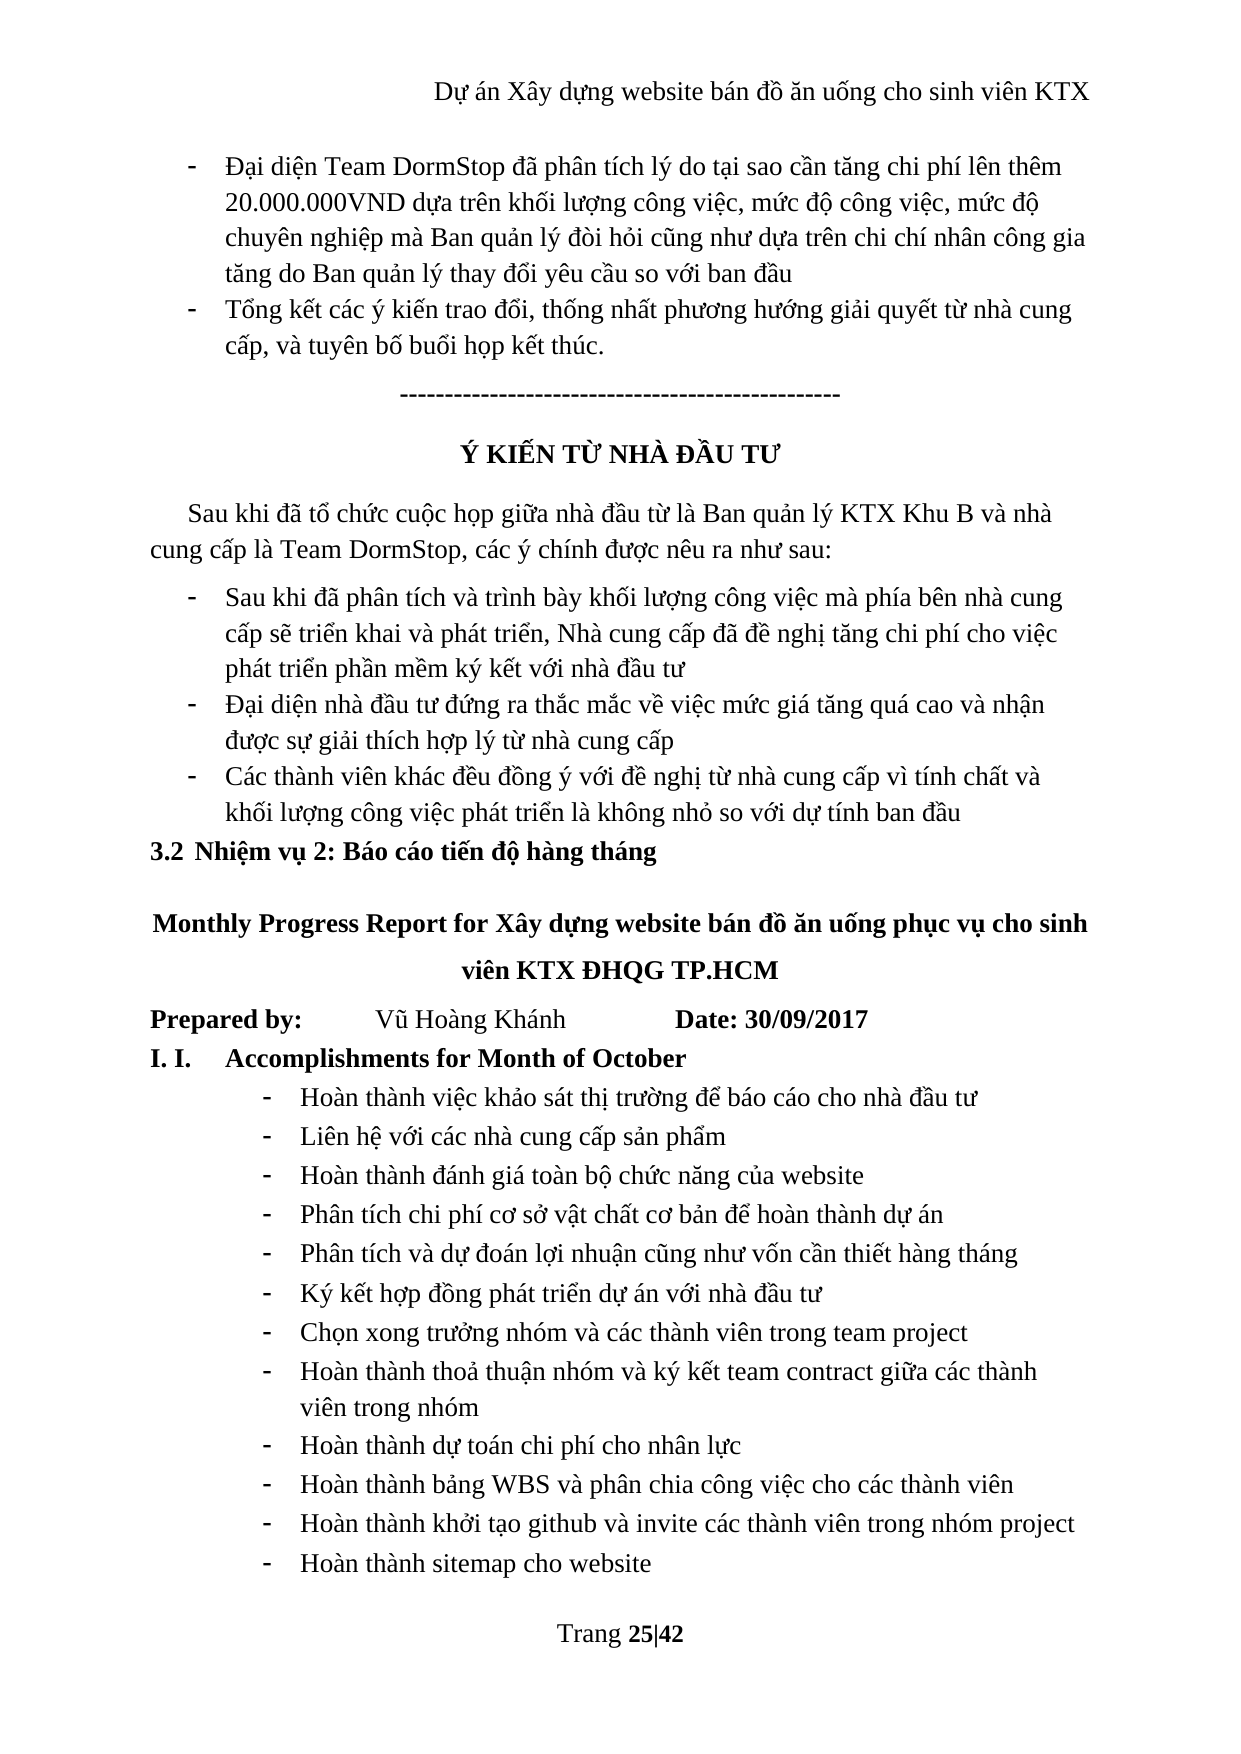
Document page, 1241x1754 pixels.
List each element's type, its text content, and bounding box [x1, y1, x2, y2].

list Hoàn thành bảng WBS và phân chia công việc cho các thành viên [262, 1468, 1090, 1500]
list Hoàn thành đánh giá toàn bộ chức năng của website [262, 1159, 1090, 1191]
text I. I. Accomplishments for Month of October [150, 1042, 1090, 1074]
list Sau khi đã phân tích và trình bày khối lượng công việc mà phía bên nhà cung cấp sẽ triển khai và phát triển, Nhà cung cấp đã đề nghị tăng chi phí cho việc phát triển phần mềm ký kết với nhà đầu tư [187, 581, 1090, 684]
list Chọn xong trưởng nhóm và các thành viên trong team project [262, 1316, 1090, 1347]
text Prepared by: Vũ Hoàng Khánh Date: 30/09/2017 [150, 1004, 1090, 1035]
list Tổng kết các ý kiến trao đổi, thống nhất phương hướng giải quyết từ nhà cung cấp, và tuyên bố buổi họp kết thúc. [187, 293, 1090, 360]
list Hoàn thành khởi tạo github và invite các thành viên trong nhóm project [262, 1508, 1090, 1539]
text ------------------------------------------------- [150, 377, 1090, 408]
list Hoàn thành việc khảo sát thị trường để báo cáo cho nhà đầu tư [262, 1081, 1090, 1113]
subtitle Nhiệm vụ 2: Báo cáo tiến độ hàng tháng [150, 836, 1090, 867]
list Phân tích chi phí cơ sở vật chất cơ bản để hoàn thành dự án [262, 1198, 1090, 1230]
list Ký kết hợp đồng phát triển dự án với nhà đầu tư [262, 1277, 1090, 1308]
list Các thành viên khác đều đồng ý với đề nghị từ nhà cung cấp vì tính chất và khối lượng công việc phát triển là không nhỏ so với dự tính ban đầu [187, 760, 1090, 827]
list Liên hệ với các nhà cung cấp sản phẩm [262, 1120, 1090, 1152]
list Hoàn thành sitemap cho website [262, 1547, 1090, 1578]
text Sau khi đã tổ chức cuộc họp giữa nhà đầu từ là Ban quản lý KTX Khu B và nhà cung cấp là Team DormStop, các ý chính được nêu ra như sau: [150, 497, 1090, 564]
list Hoàn thành thoả thuận nhóm và ký kết team contract giữa các thành viên trong nhóm [262, 1355, 1090, 1422]
list Phân tích và dự đoán lợi nhuận cũng như vốn cần thiết hàng tháng [262, 1238, 1090, 1269]
text Monthly Progress Report for Xây dựng website bán đồ ăn uống phục vụ cho sinh viên KTX ĐHQG TP.HCM [150, 907, 1090, 985]
list Hoàn thành dự toán chi phí cho nhân lực [262, 1429, 1090, 1461]
text Ý KIẾN TỪ NHÀ ĐẦU TƯ [150, 438, 1090, 469]
list Đại diện nhà đầu tư đứng ra thắc mắc về việc mức giá tăng quá cao và nhận được sự giải thích hợp lý từ nhà cung cấp [187, 688, 1090, 755]
list Đại diện Team DormStop đã phân tích lý do tại sao cần tăng chi phí lên thêm 20.000.000VND dựa trên khối lượng công việc, mức độ công việc, mức độ chuyên nghiệp mà Ban quản lý đòi hỏi cũng như dựa trên chi chí nhân công gia tăng do Ban quản lý thay đổi yêu cầu so với ban đầu [187, 150, 1090, 288]
